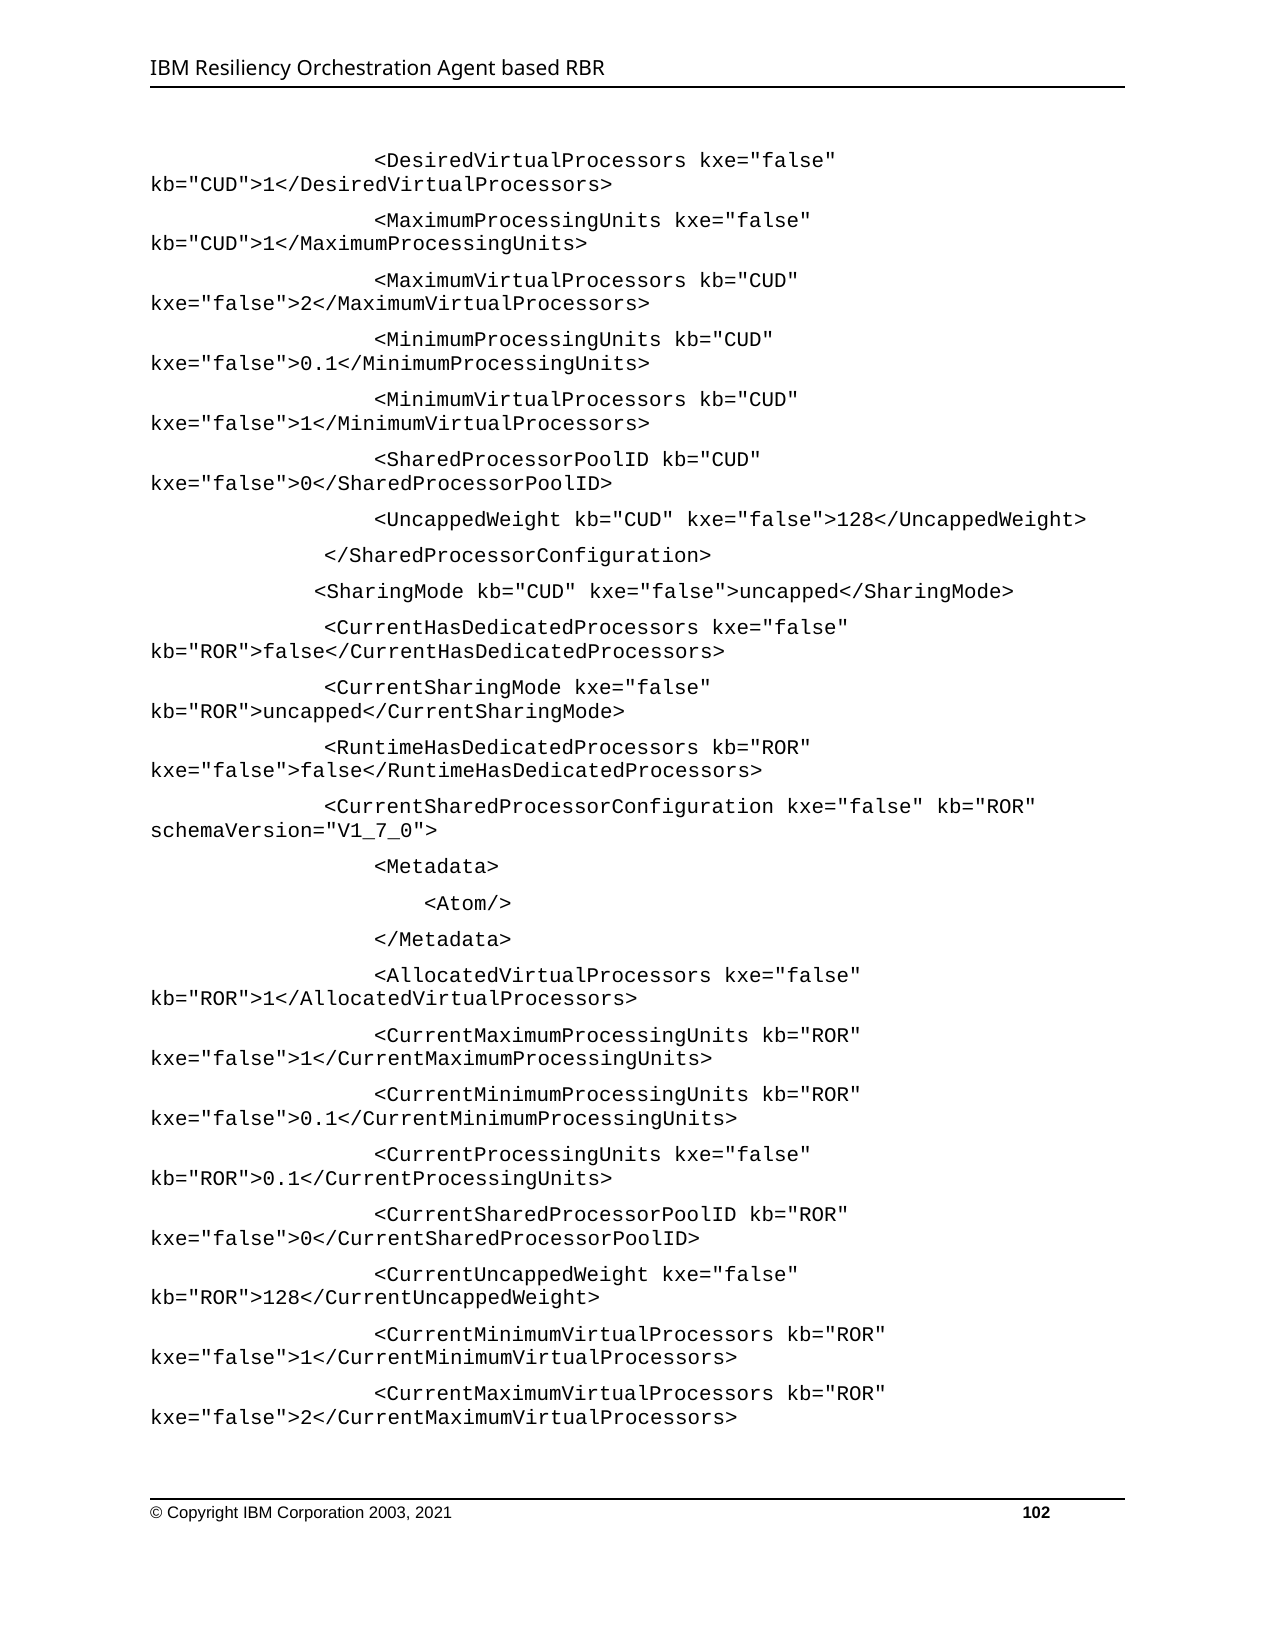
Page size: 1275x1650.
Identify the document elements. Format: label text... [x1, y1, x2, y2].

text <DesiredVirtualProcessors kxe="false" kb="CUD">1</DesiredVirtualProcessors> [150, 150, 1125, 197]
text <MinimumVirtualProcessors kb="CUD" kxe="false">1</MinimumVirtualProcessors> [150, 389, 1125, 436]
text <CurrentProcessingUnits kxe="false" kb="ROR">0.1</CurrentProcessingUnits> [150, 1144, 1125, 1191]
text <Atom/> [150, 892, 1125, 916]
text <CurrentMinimumVirtualProcessors kb="ROR" kxe="false">1</CurrentMinimumVirtualProcessors> [150, 1323, 1125, 1371]
text <CurrentSharedProcessorConfiguration kxe="false" kb="ROR" schemaVersion="V1_7_0"> [150, 797, 1125, 844]
text <SharingMode kb="CUD" kxe="false">uncapped</SharingMode> [150, 581, 1125, 605]
text <CurrentSharingMode kxe="false" kb="ROR">uncapped</CurrentSharingMode> [150, 677, 1125, 724]
text </Metadata> [150, 929, 1125, 952]
text <CurrentUncappedWeight kxe="false" kb="ROR">128</CurrentUncappedWeight> [150, 1264, 1125, 1311]
text <CurrentMaximumVirtualProcessors kb="ROR" kxe="false">2</CurrentMaximumVirtualProcessors> [150, 1383, 1125, 1431]
text <AllocatedVirtualProcessors kxe="false" kb="ROR">1</AllocatedVirtualProcessors> [150, 965, 1125, 1012]
text <CurrentMinimumProcessingUnits kb="ROR" kxe="false">0.1</CurrentMinimumProcessingUnits> [150, 1084, 1125, 1132]
text <MaximumProcessingUnits kxe="false" kb="CUD">1</MaximumProcessingUnits> [150, 210, 1125, 257]
text <MaximumVirtualProcessors kb="CUD" kxe="false">2</MaximumVirtualProcessors> [150, 269, 1125, 317]
text <Metadata> [150, 856, 1125, 880]
text <RuntimeHasDedicatedProcessors kb="ROR" kxe="false">false</RuntimeHasDedicatedProcessors> [150, 737, 1125, 784]
text <CurrentMaximumProcessingUnits kb="ROR" kxe="false">1</CurrentMaximumProcessingUnits> [150, 1024, 1125, 1072]
text <SharedProcessorPoolID kb="CUD" kxe="false">0</SharedProcessorPoolID> [150, 449, 1125, 496]
text </SharedProcessorConfiguration> [150, 545, 1125, 568]
text <MinimumProcessingUnits kb="CUD" kxe="false">0.1</MinimumProcessingUnits> [150, 329, 1125, 377]
text <UncappedWeight kb="CUD" kxe="false">128</UncappedWeight> [150, 509, 1125, 532]
text <CurrentSharedProcessorPoolID kb="ROR" kxe="false">0</CurrentSharedProcessorPoolID> [150, 1204, 1125, 1251]
text <CurrentHasDedicatedProcessors kxe="false" kb="ROR">false</CurrentHasDedicatedProcessors> [150, 617, 1125, 664]
